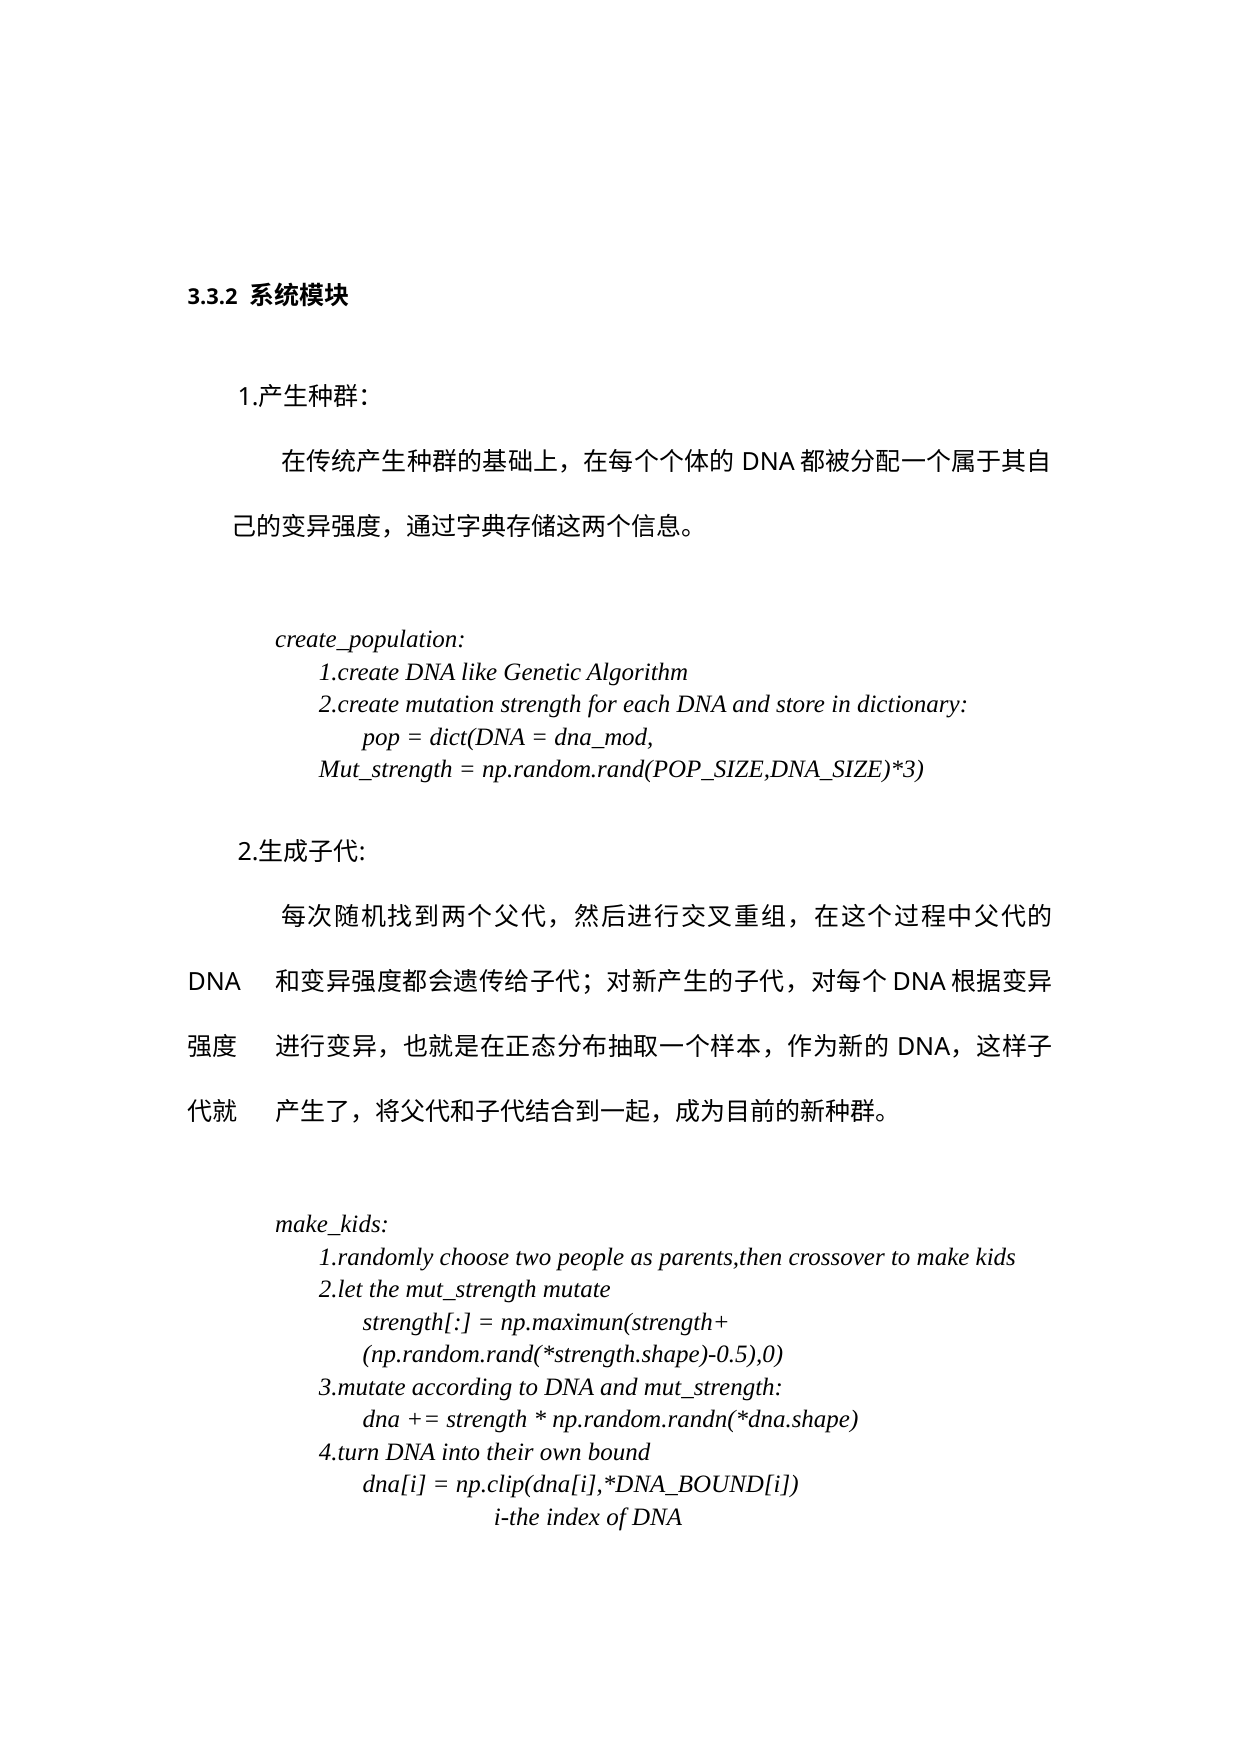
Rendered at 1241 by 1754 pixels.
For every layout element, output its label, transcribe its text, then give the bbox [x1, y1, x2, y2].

text 每次随机找到两个父代，然后进行交叉重组，在这个过程中父代的DNA 和变异强度都会遗传给子代；对新产生的子代，对每个DNA根据变异强度 进行变异，也就是在正态分布抽取一个样本，作为新的DNA，这样子代就 产生了，将父代和子代结合到一起，成为目前的新种群。 [187, 882, 1053, 1142]
list pop = dict(DNA = dna_mod, [319, 720, 1053, 752]
list Mut_strength = np.random.rand(POP_SIZE,DNA_SIZE)*3) [275, 752, 1053, 785]
list 1.randomly choose two people as parents,then crossover to make kids [275, 1240, 1053, 1272]
list dna[i] = np.clip(dna[i],*DNA_BOUND[i]) [319, 1467, 1053, 1500]
list strength[:] = np.maximun(strength+ [319, 1305, 1053, 1337]
list 2.let the mut_strength mutate [275, 1272, 1053, 1305]
text 在传统产生种群的基础上，在每个个体的DNA都被分配一个属于其自 己的变异强度，通过字典存储这两个信息。 [187, 427, 1053, 557]
list (np.random.rand(*strength.shape)-0.5),0) [319, 1337, 1053, 1370]
list dna += strength * np.random.randn(*dna.shape) [319, 1402, 1053, 1435]
text 2.生成子代: [187, 817, 1053, 882]
text 3.3.2 系统模块 [187, 261, 1053, 326]
list i-the index of DNA [450, 1500, 1053, 1532]
list 3.mutate according to DNA and mut_strength: [275, 1370, 1053, 1402]
list 2.create mutation strength for each DNA and store in dictionary: [275, 687, 1053, 720]
text 1.产生种群： [187, 362, 1053, 427]
list create_population: [231, 622, 1053, 655]
list make_kids: [231, 1207, 1053, 1240]
list 1.create DNA like Genetic Algorithm [275, 655, 1053, 687]
list 4.turn DNA into their own bound [275, 1435, 1053, 1467]
